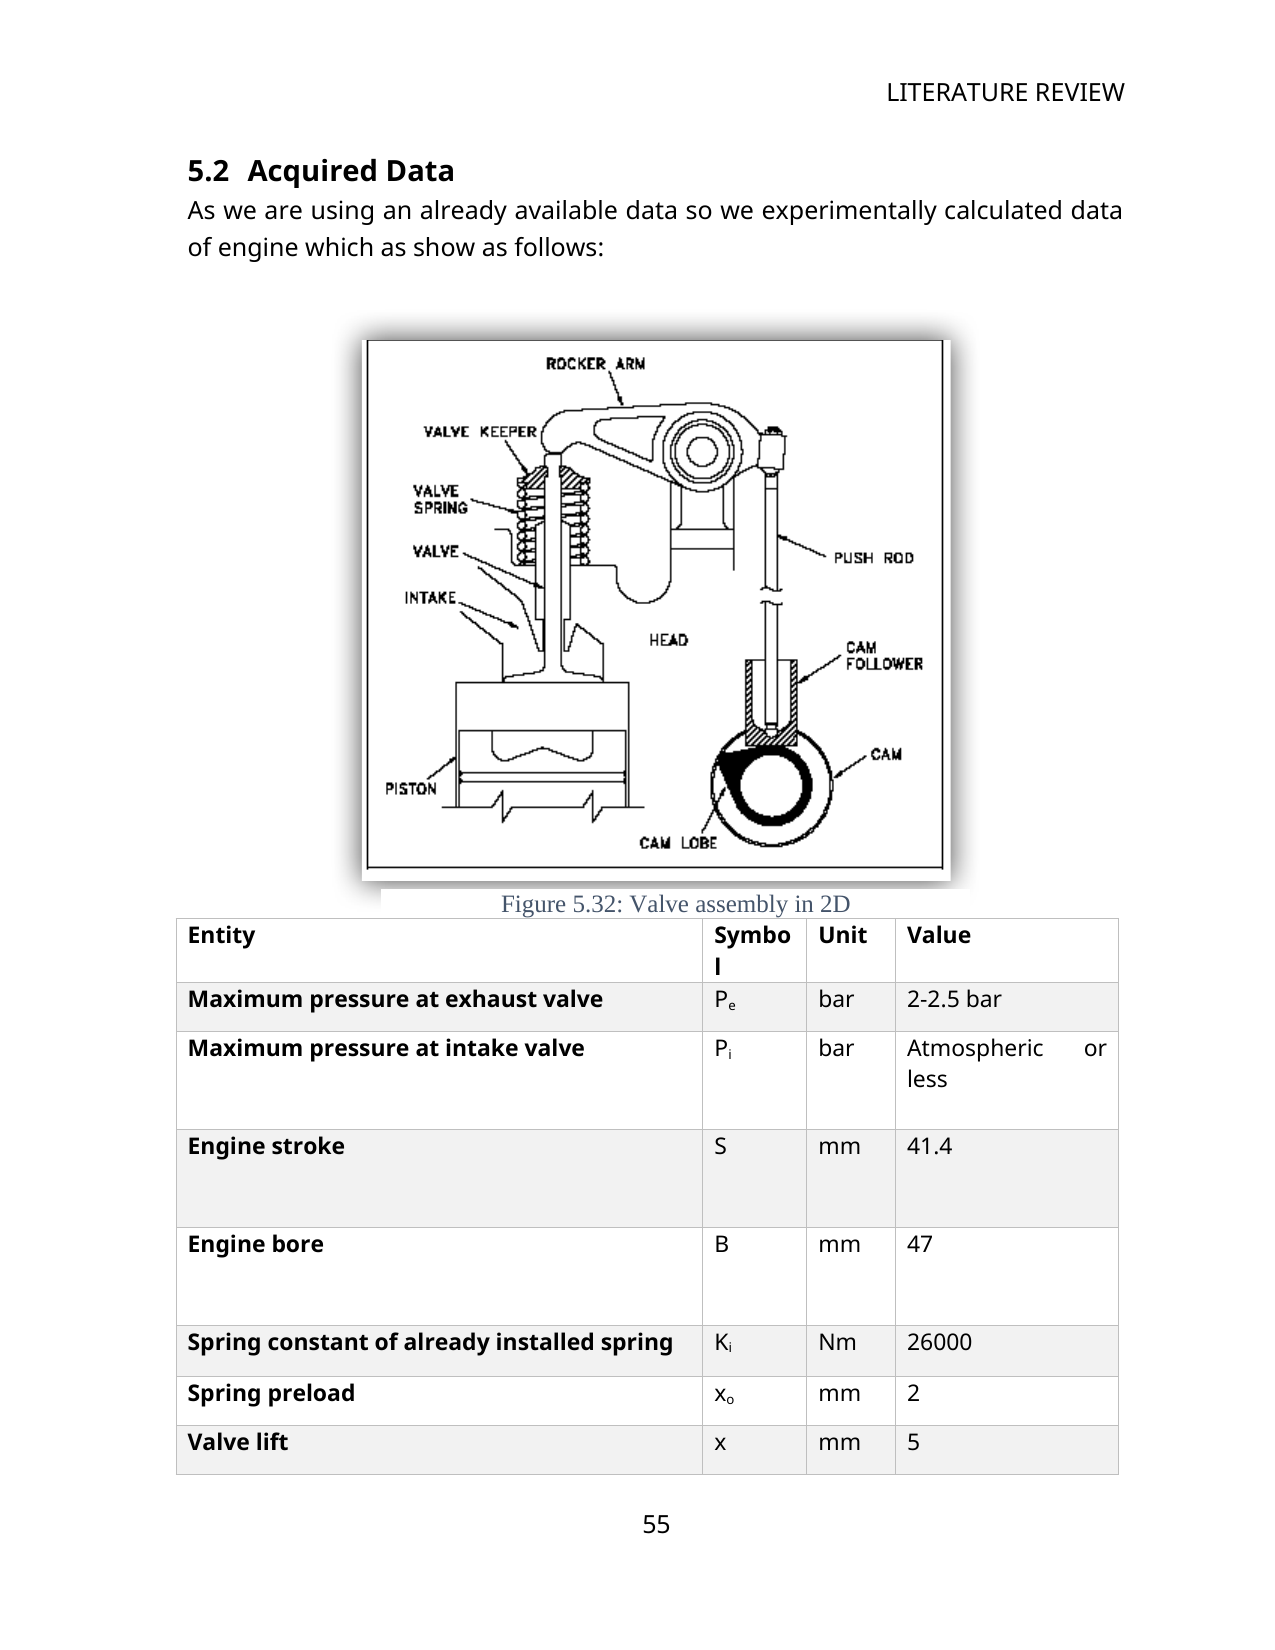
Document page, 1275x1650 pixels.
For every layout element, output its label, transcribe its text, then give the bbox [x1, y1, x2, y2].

table_cell 5 [896, 1426, 1118, 1474]
picture [361, 340, 951, 881]
table_header Value [896, 919, 1118, 982]
table_cell 2-2.5 bar [896, 983, 1118, 1031]
table_cell Spring preload [177, 1377, 702, 1425]
table_cell Engine bore [177, 1228, 702, 1324]
table_cell Ki [703, 1326, 806, 1376]
table_cell B [703, 1228, 806, 1324]
table_cell xo [703, 1377, 806, 1425]
table_cell Atmospheric or less [896, 1032, 1118, 1129]
table_cell 26000 [896, 1326, 1118, 1376]
table_cell mm [807, 1377, 895, 1425]
table_cell S [703, 1130, 806, 1227]
table_cell mm [807, 1426, 895, 1474]
table_cell Nm [807, 1326, 895, 1376]
subtitle Acquired Data [187, 150, 1125, 190]
table_cell bar [807, 983, 895, 1031]
table_header Unit [807, 919, 895, 982]
table_cell x [703, 1426, 806, 1474]
table_cell 41.4 [896, 1130, 1118, 1227]
table_cell Maximum pressure at intake valve [177, 1032, 702, 1129]
table_cell mm [807, 1130, 895, 1227]
table_cell Valve lift [177, 1426, 702, 1474]
text As we are using an already available data so we experimentally calculated data of engine which as show as follows: [187, 193, 1125, 264]
table_header Entity [177, 919, 702, 982]
table_cell Spring constant of already installed spring [177, 1326, 702, 1376]
table_cell Maximum pressure at exhaust valve [177, 983, 702, 1031]
table_cell Engine stroke [177, 1130, 702, 1227]
table_cell Pe [703, 983, 806, 1031]
table_cell bar [807, 1032, 895, 1129]
table_cell 47 [896, 1228, 1118, 1324]
table_header Symbol [703, 919, 806, 982]
table_cell mm [807, 1228, 895, 1324]
table_cell 2 [896, 1377, 1118, 1425]
table_cell Pi [703, 1032, 806, 1129]
